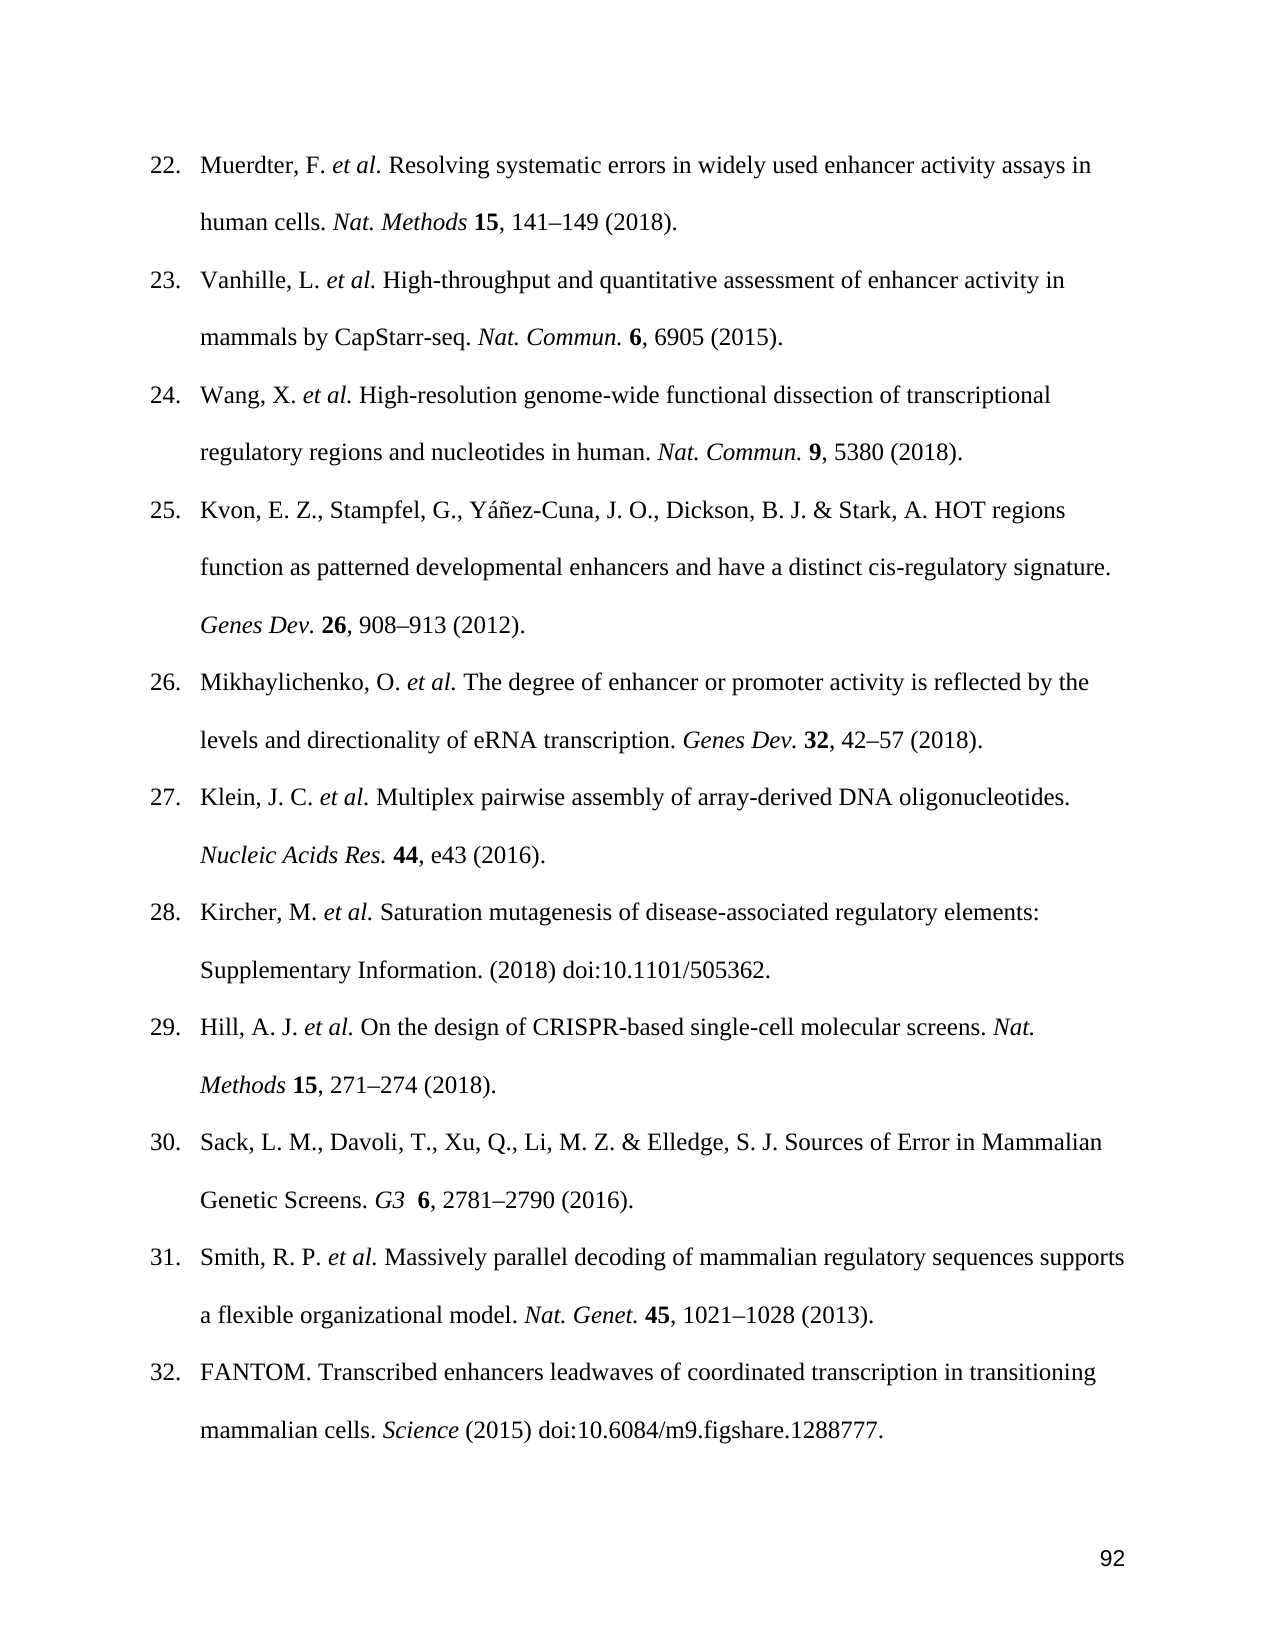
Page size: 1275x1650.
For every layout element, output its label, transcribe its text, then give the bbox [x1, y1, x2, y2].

text 25. Kvon, E. Z., Stampfel, G., Yáñez-Cuna, J. O., Dickson, B. J. & Stark, A. HOT regions function as patterned developmental enhancers and have a distinct cis-regulatory signature. Genes Dev. 26, 908–913 (2012). [150, 495, 1125, 639]
text 32. FANTOM. Transcribed enhancers leadwaves of coordinated transcription in transitioning mammalian cells. Science (2015) doi:10.6084/m9.figshare.1288777. [150, 1357, 1125, 1444]
text 26. Mikhaylichenko, O. et al. The degree of enhancer or promoter activity is reflected by the levels and directionality of eRNA transcription. Genes Dev. 32, 42–57 (2018). [150, 667, 1125, 754]
text 27. Klein, J. C. et al. Multiplex pairwise assembly of array-derived DNA oligonucleotides. Nucleic Acids Res. 44, e43 (2016). [150, 782, 1125, 869]
text 23. Vanhille, L. et al. High-throughput and quantitative assessment of enhancer activity in mammals by CapStarr-seq. Nat. Commun. 6, 6905 (2015). [150, 265, 1125, 351]
text 30. Sack, L. M., Davoli, T., Xu, Q., Li, M. Z. & Elledge, S. J. Sources of Error in Mammalian Genetic Screens. G3 6, 2781–2790 (2016). [150, 1127, 1125, 1214]
text 29. Hill, A. J. et al. On the design of CRISPR-based single-cell molecular screens. Nat. Methods 15, 271–274 (2018). [150, 1012, 1125, 1099]
text 22. Muerdter, F. et al. Resolving systematic errors in widely used enhancer activity assays in human cells. Nat. Methods 15, 141–149 (2018). [150, 150, 1125, 236]
text 28. Kircher, M. et al. Saturation mutagenesis of disease-associated regulatory elements: Supplementary Information. (2018) doi:10.1101/505362. [150, 897, 1125, 984]
text 31. Smith, R. P. et al. Massively parallel decoding of mammalian regulatory sequences supports a flexible organizational model. Nat. Genet. 45, 1021–1028 (2013). [150, 1242, 1125, 1329]
text 24. Wang, X. et al. High-resolution genome-wide functional dissection of transcriptional regulatory regions and nucleotides in human. Nat. Commun. 9, 5380 (2018). [150, 380, 1125, 466]
